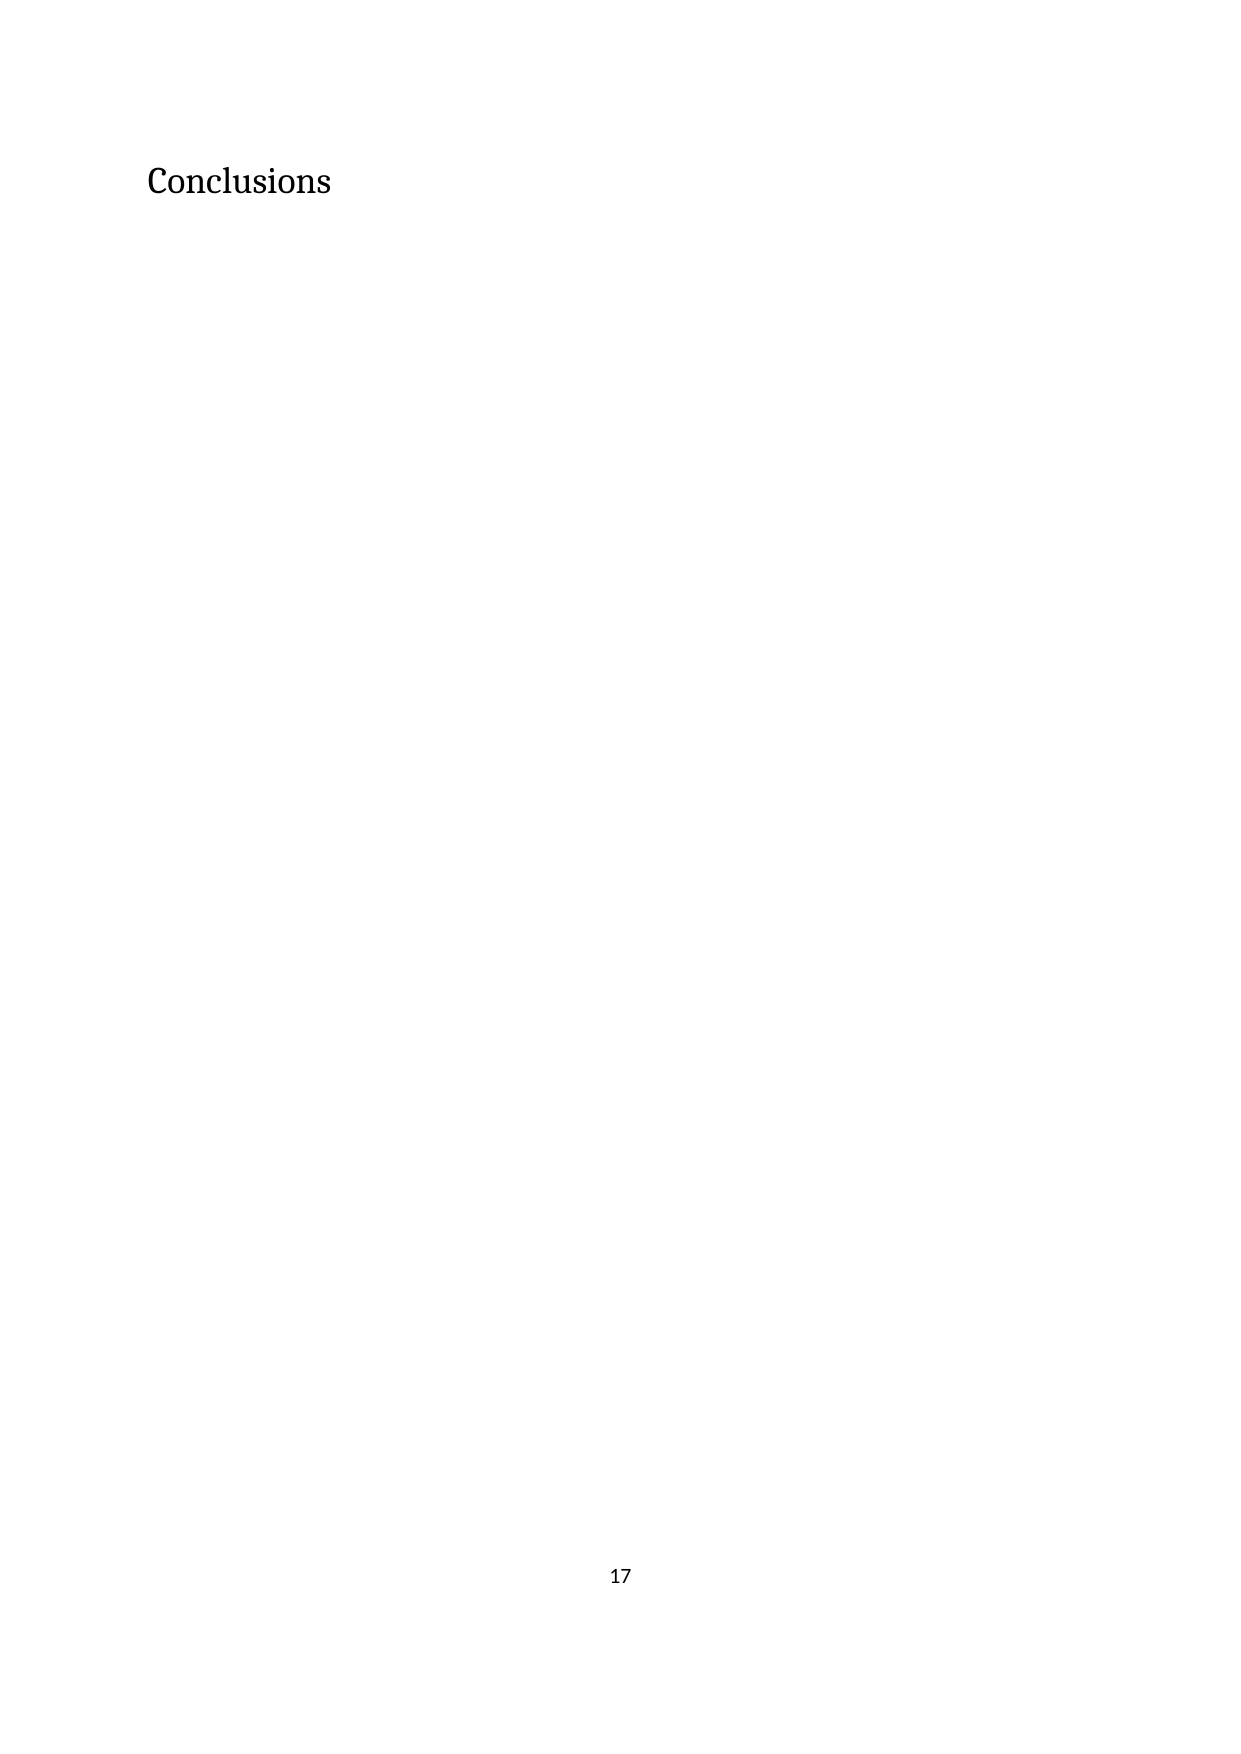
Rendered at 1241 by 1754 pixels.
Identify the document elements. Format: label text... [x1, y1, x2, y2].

subtitle Conclusions [148, 160, 1093, 203]
